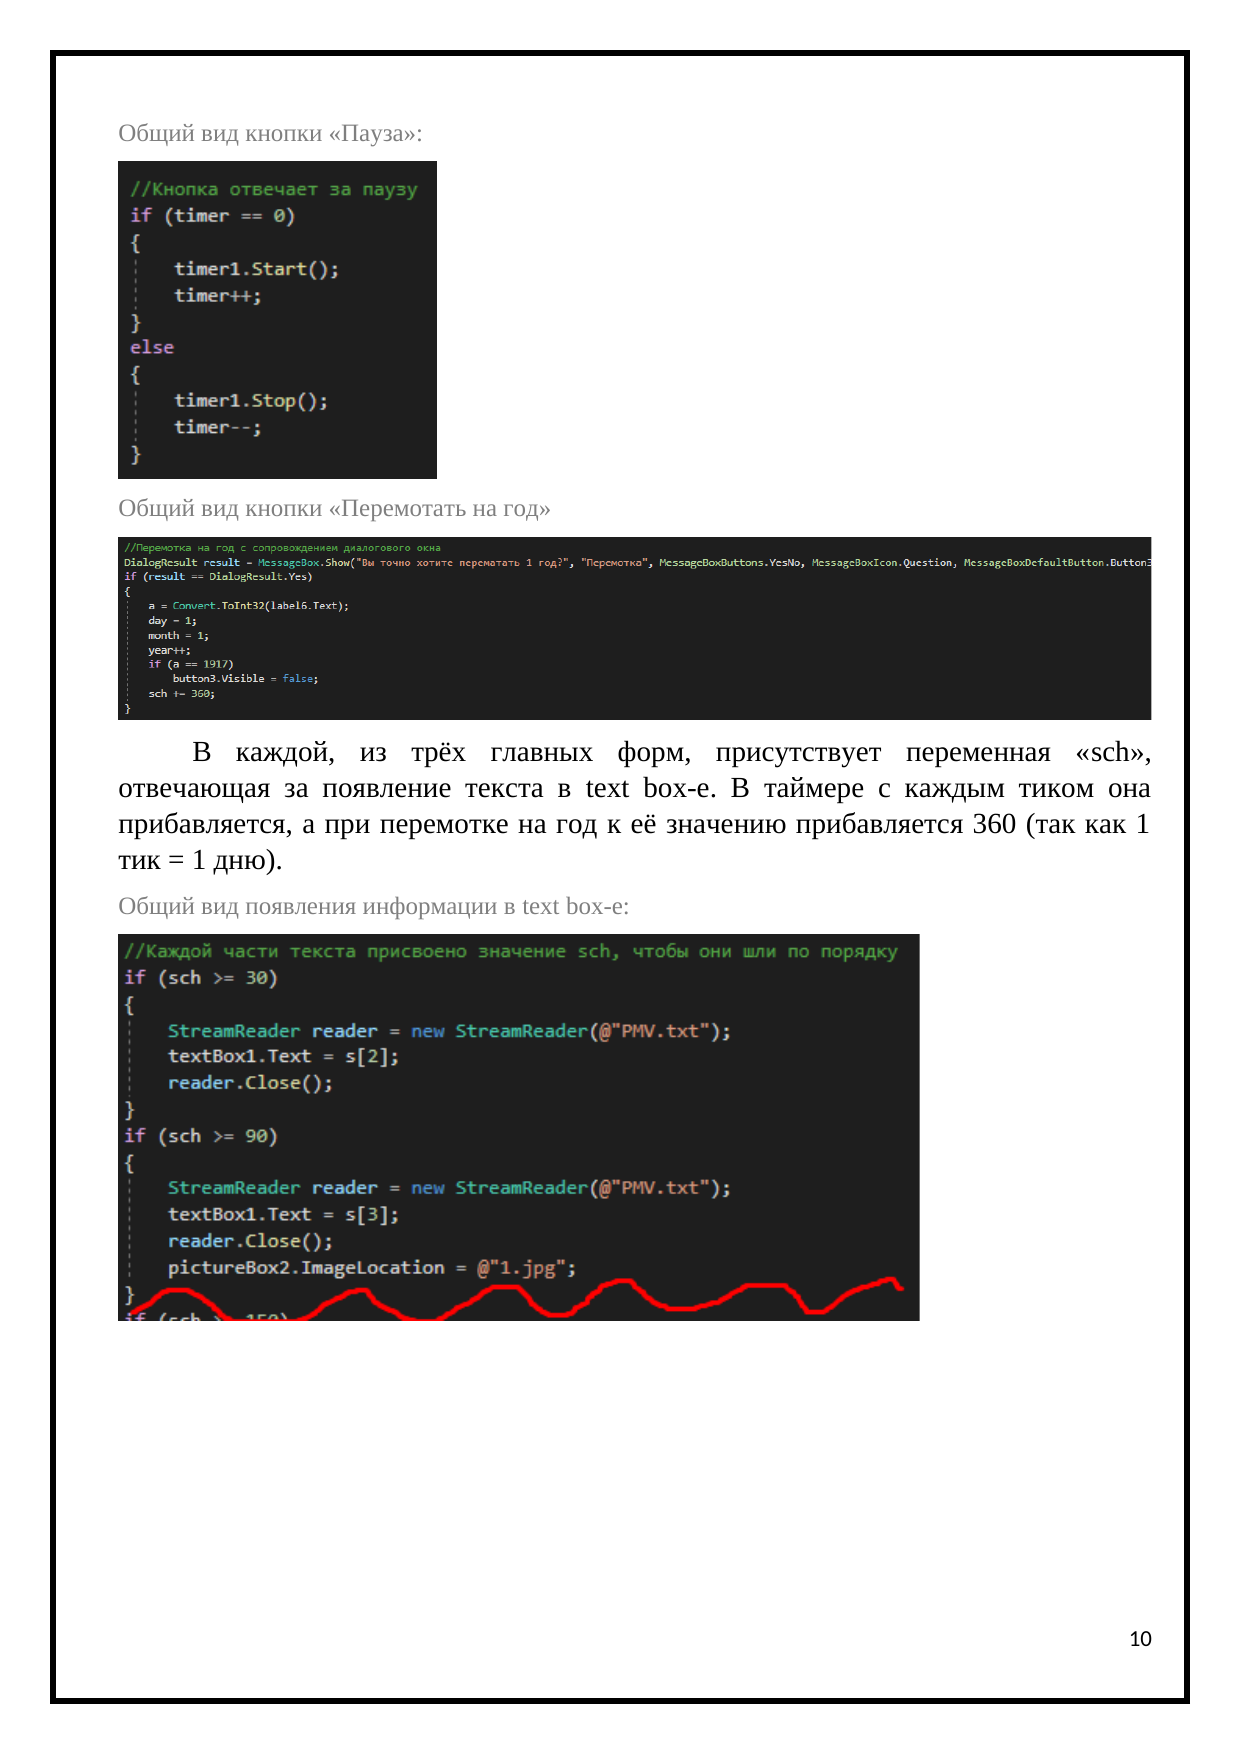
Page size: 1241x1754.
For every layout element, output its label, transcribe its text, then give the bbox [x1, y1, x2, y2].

picture [118, 934, 920, 1321]
text Общий вид кнопки «Перемотать на год» [118, 493, 1152, 522]
picture [118, 537, 1152, 720]
text Общий вид появления информации в text box-е: [118, 891, 1152, 920]
text В каждой, из трёх главных форм, присутствует переменная «sch», отвечающая за появление текста в text box-е. В таймере с каждым тиком она прибавляется, а при перемотке на год к её значению прибавляется 360 (так как 1 тик = 1 дню). [118, 734, 1152, 876]
text Общий вид кнопки «Пауза»: [118, 118, 1152, 147]
picture [118, 161, 437, 479]
